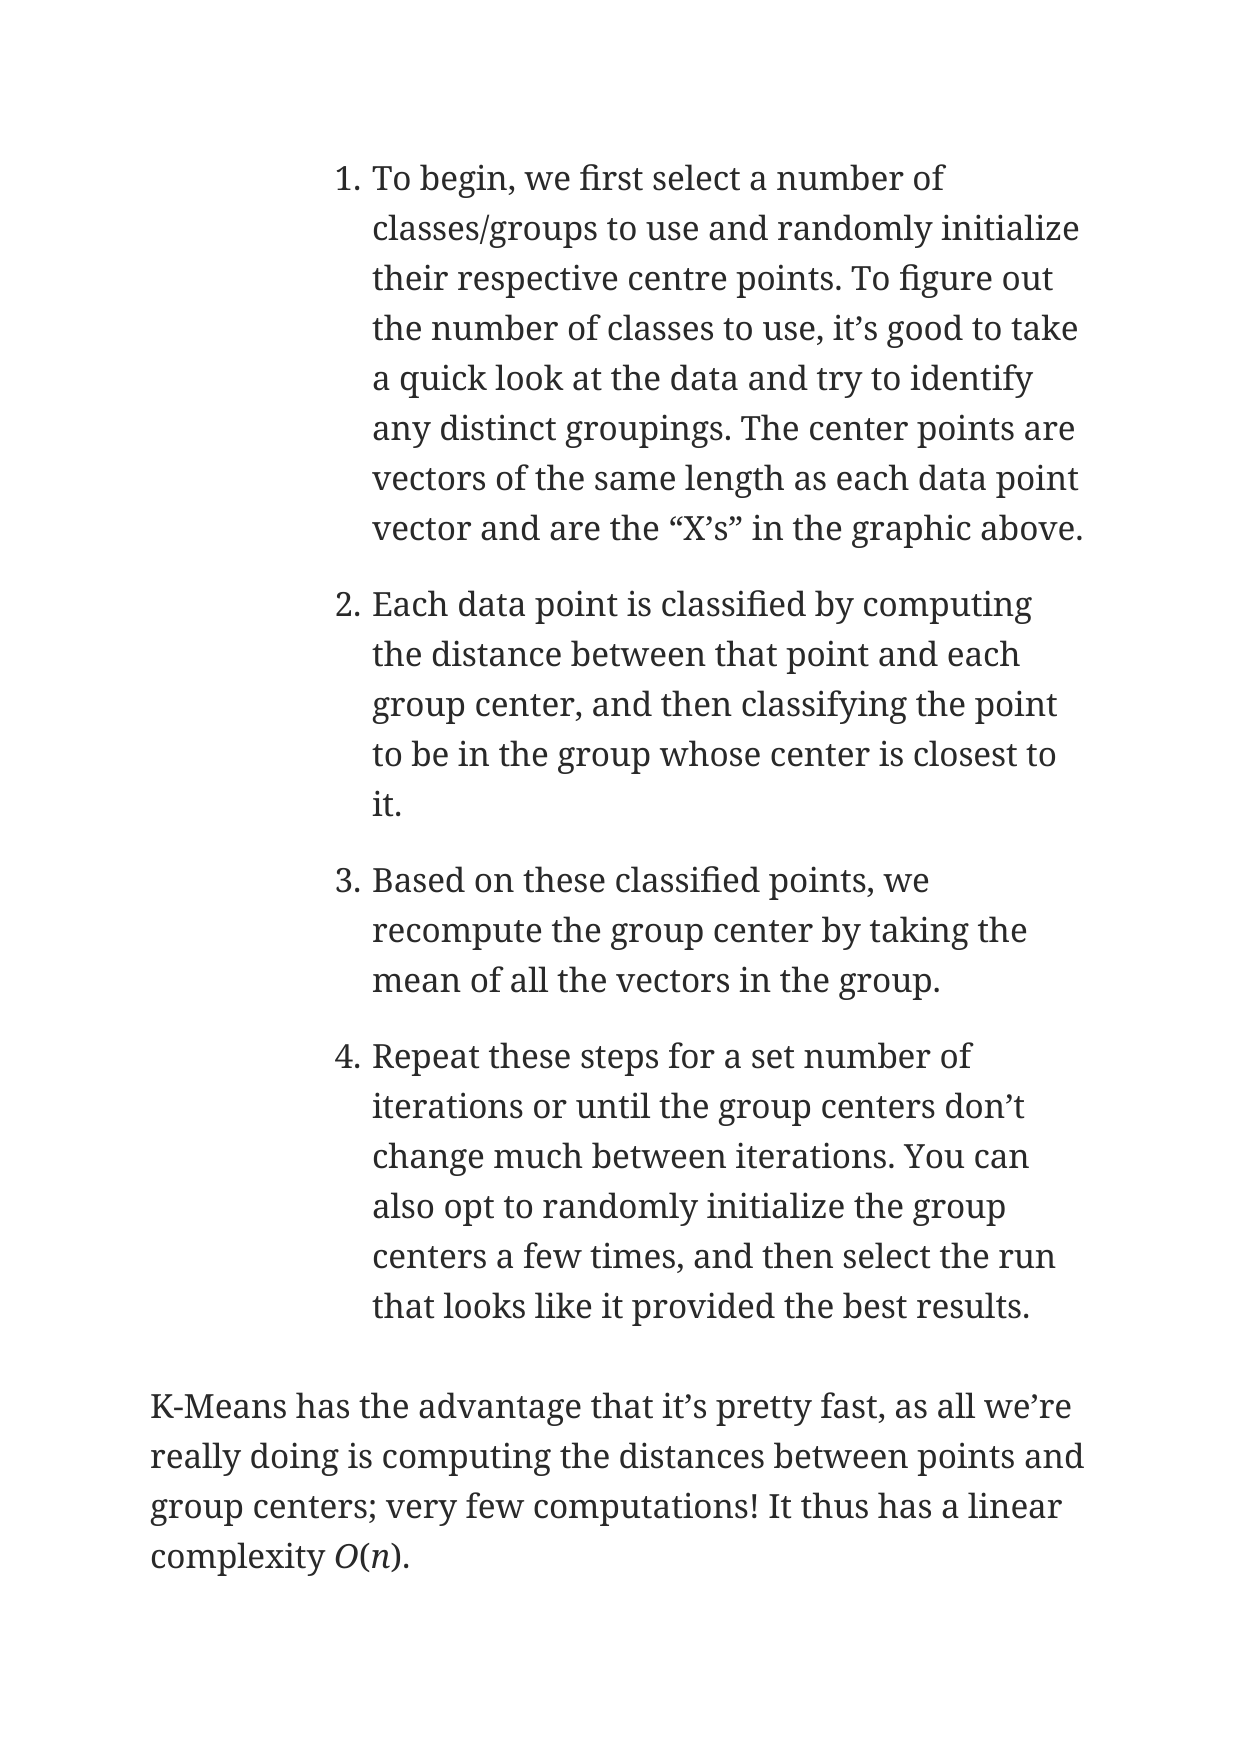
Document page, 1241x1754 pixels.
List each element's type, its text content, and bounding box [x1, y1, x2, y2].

list Based on these classified points, we recompute the group center by taking the mean of all the vectors in the group. [334, 852, 1090, 1002]
text K-Means has the advantage that it’s pretty fast, as all we’re really doing is computing the distances between points and group centers; very few computations! It thus has a linear complexity O(n). [150, 1379, 1090, 1579]
list To begin, we first select a number of classes/groups to use and randomly initialize their respective centre points. To figure out the number of classes to use, it’s good to take a quick look at the data and try to identify any distinct groupings. The center points are vectors of the same length as each data point vector and are the “X’s” in the graphic above. [334, 150, 1090, 550]
list Each data point is classified by computing the distance between that point and each group center, and then classifying the point to be in the group whose center is closest to it. [334, 576, 1090, 826]
list Repeat these steps for a set number of iterations or until the group centers don’t change much between iterations. You can also opt to randomly initialize the group centers a few times, and then select the run that looks like it provided the best results. [334, 1029, 1090, 1329]
